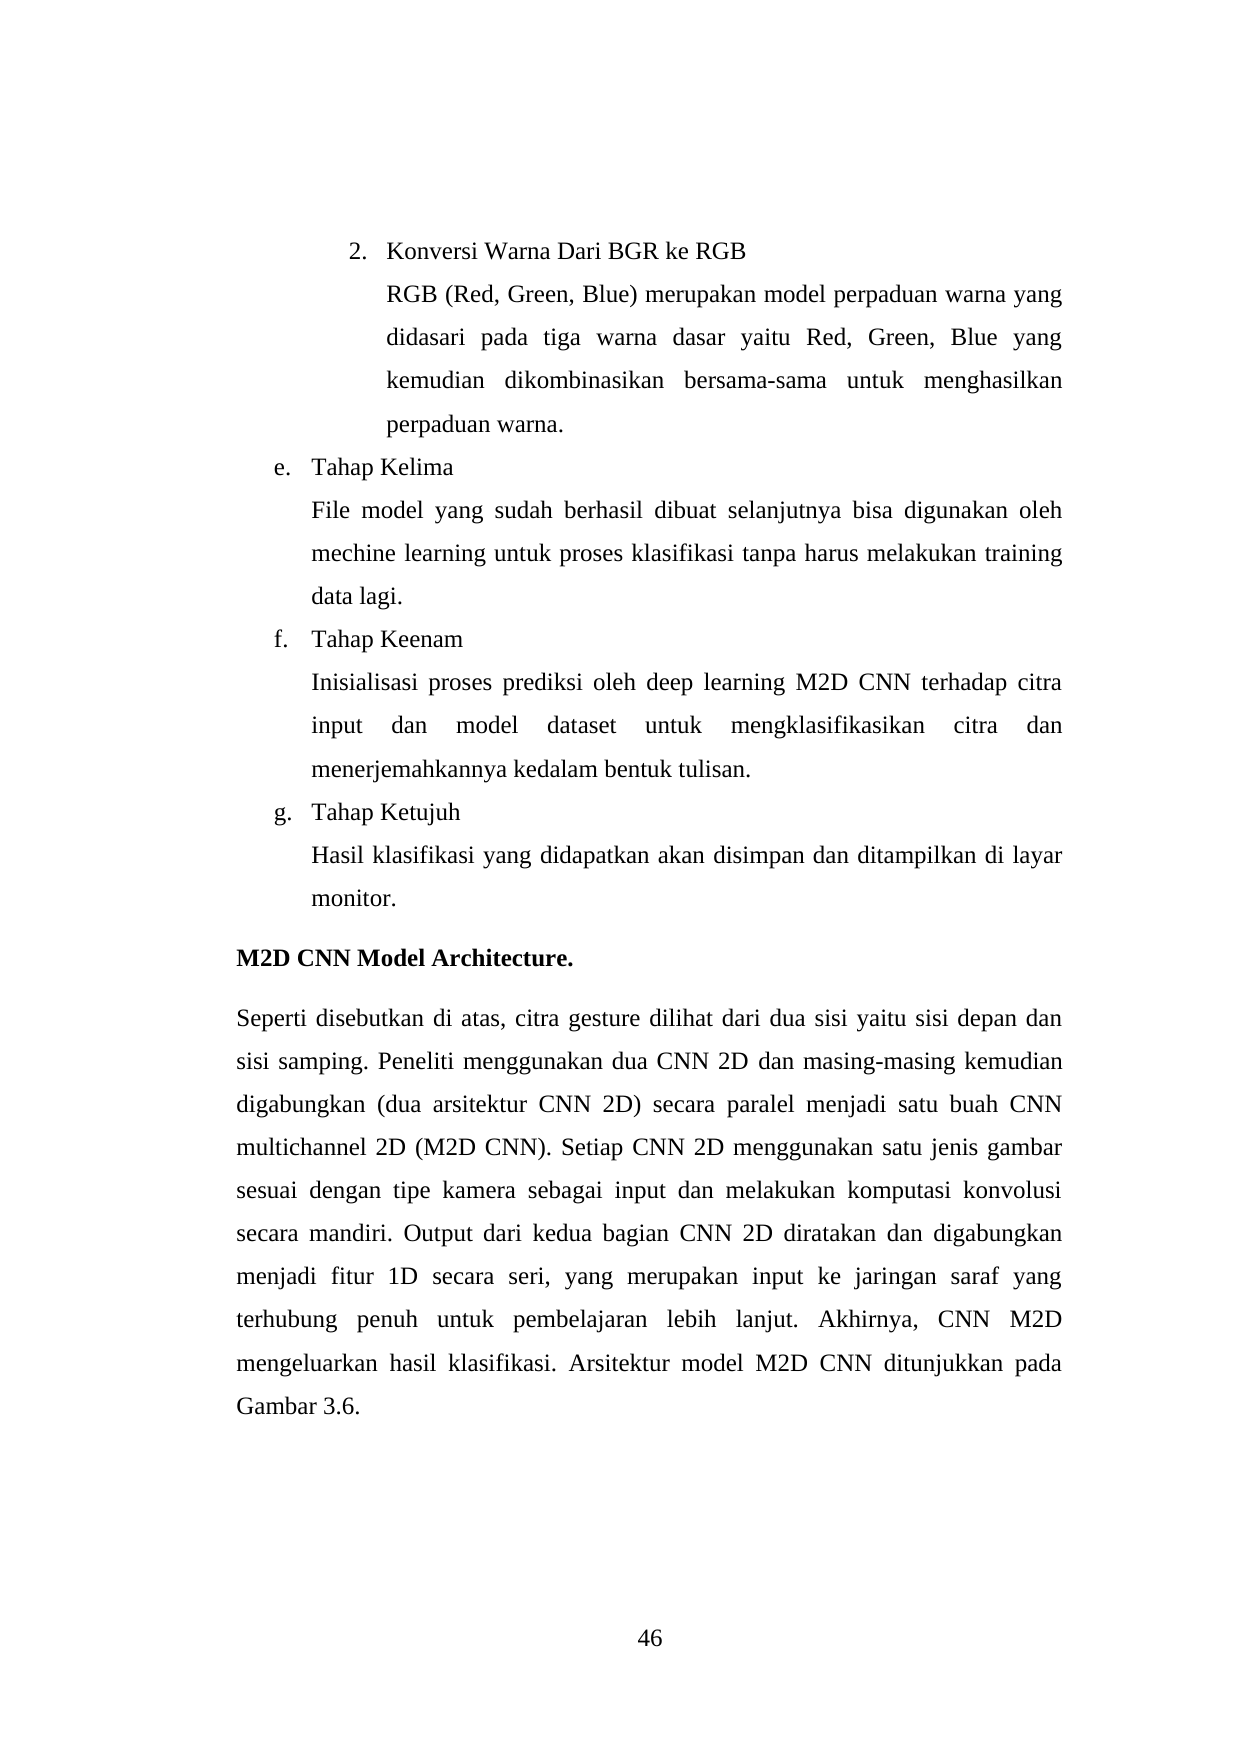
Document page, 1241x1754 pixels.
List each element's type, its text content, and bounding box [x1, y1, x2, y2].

list Tahap Ketujuh [274, 797, 1063, 826]
text Seperti disebutkan di atas, citra gesture dilihat dari dua sisi yaitu sisi depan dan sisi samping. Peneliti menggunakan dua CNN 2D dan masing-masing kemudian digabungkan (dua arsitektur CNN 2D) secara paralel menjadi satu buah CNN multichannel 2D (M2D CNN). Setiap CNN 2D menggunakan satu jenis gambar sesuai dengan tipe kamera sebagai input dan melakukan komputasi konvolusi secara mandiri. Output dari kedua bagian CNN 2D diratakan dan digabungkan menjadi fitur 1D secara seri, yang merupakan input ke jaringan saraf yang terhubung penuh untuk pembelajaran lebih lanjut. Akhirnya, CNN M2D mengeluarkan hasil klasifikasi. Arsitektur model M2D CNN ditunjukkan pada Gambar 3.6. [236, 1003, 1063, 1419]
list Inisialisasi proses prediksi oleh deep learning M2D CNN terhadap citra input dan model dataset untuk mengklasifikasikan citra dan menerjemahkannya kedalam bentuk tulisan. [311, 667, 1063, 782]
list Tahap Kelima [274, 452, 1063, 481]
text M2D CNN Model Architecture. [236, 943, 1063, 972]
list Hasil klasifikasi yang didapatkan akan disimpan dan ditampilkan di layar monitor. [311, 840, 1063, 912]
list Konversi Warna Dari BGR ke RGB [349, 236, 1063, 265]
list Tahap Keenam [274, 624, 1063, 653]
list RGB (Red, Green, Blue) merupakan model perpaduan warna yang didasari pada tiga warna dasar yaitu Red, Green, Blue yang kemudian dikombinasikan bersama-sama untuk menghasilkan perpaduan warna. [386, 279, 1063, 437]
list File model yang sudah berhasil dibuat selanjutnya bisa digunakan oleh mechine learning untuk proses klasifikasi tanpa harus melakukan training data lagi. [311, 495, 1063, 610]
